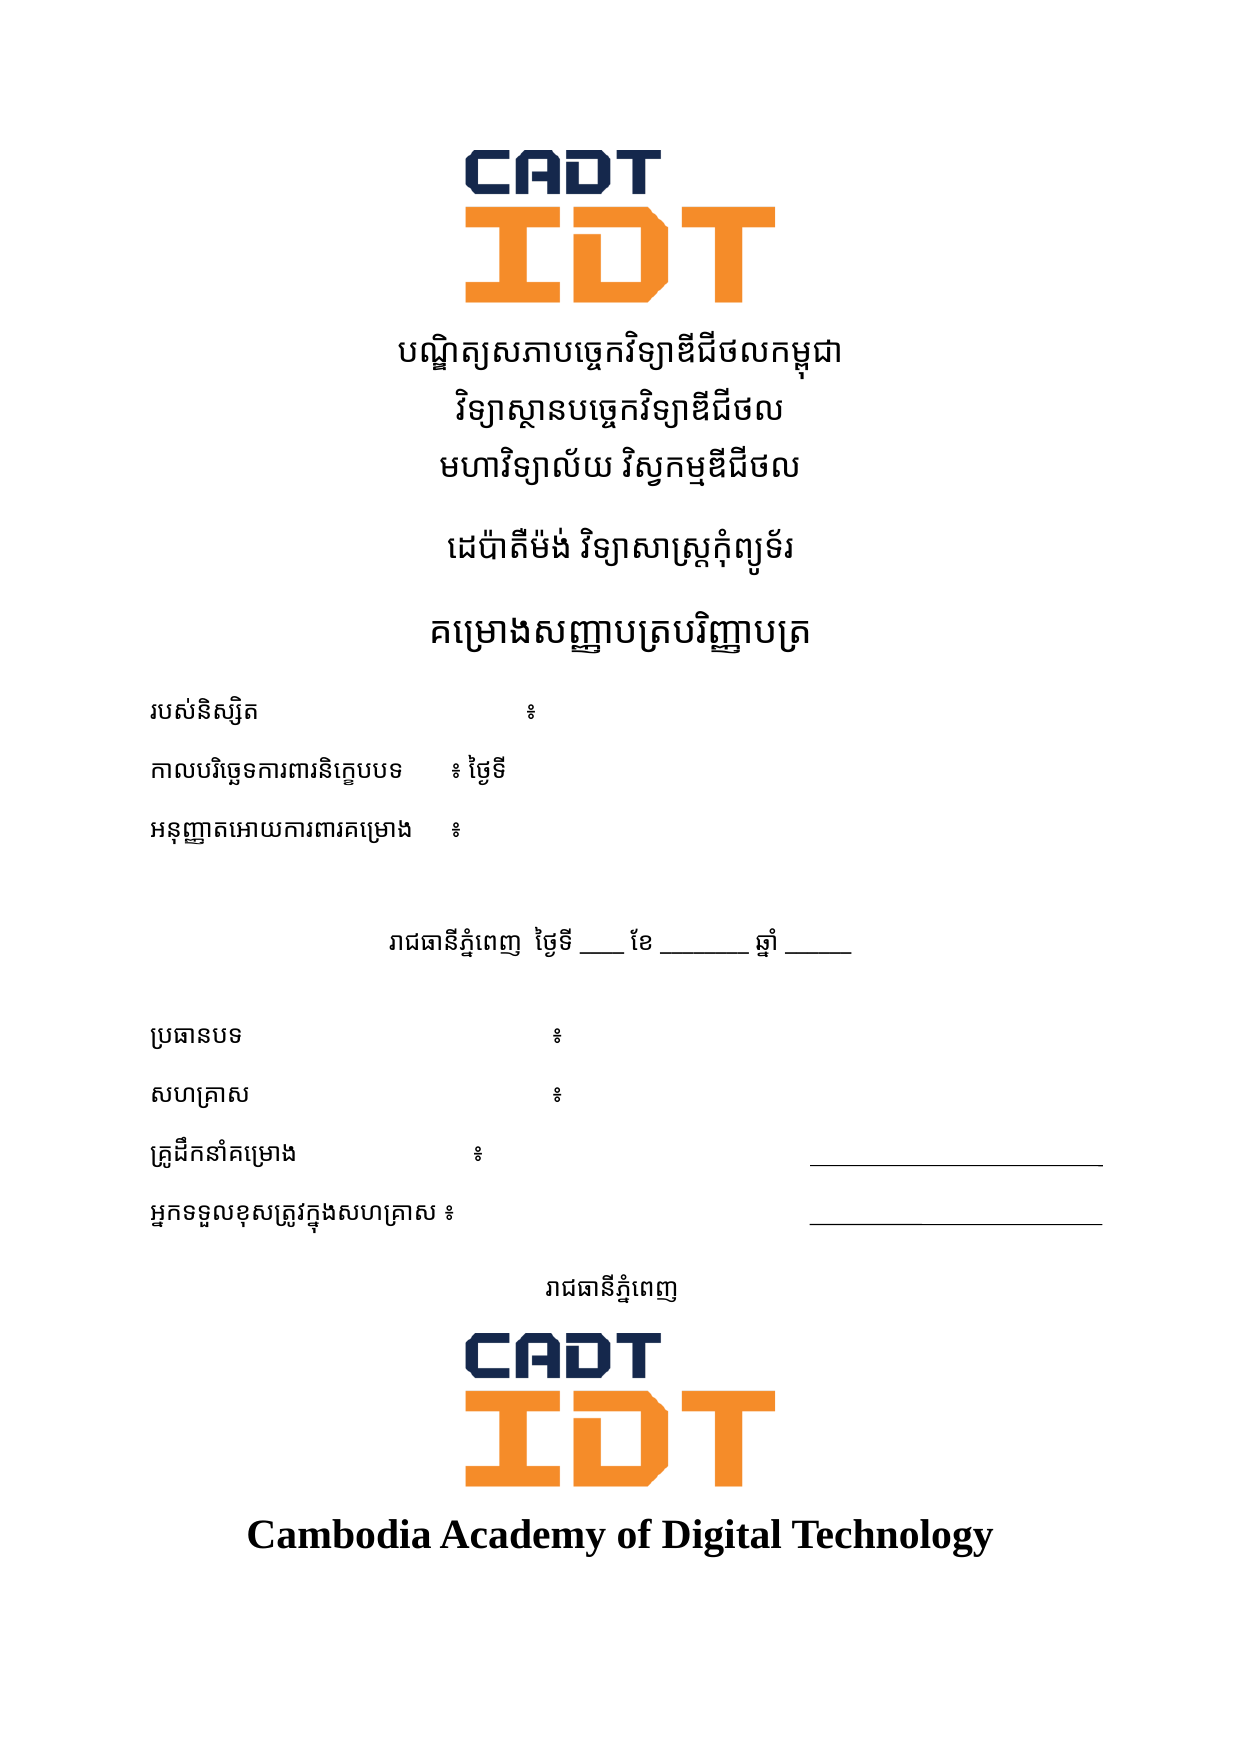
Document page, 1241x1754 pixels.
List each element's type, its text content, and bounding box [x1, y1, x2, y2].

text រាជធានីភ្នំពេញ ថ្ងៃទី ____ ខែ ________ ឆ្នាំ ______ [150, 923, 1090, 958]
text បណ្ឌិត្យសភាបច្ចេកវិទ្យាឌីជីថលកម្ពុជា [150, 326, 1090, 372]
text ដេប៉ាតឺម៉ង់ វិទ្យាសាស្រ្តកុំព្យូទ័រ [150, 523, 1090, 568]
text គម្រោងសញ្ញាបត្របរិញ្ញាបត្រ [150, 603, 1090, 654]
text វិទ្យាស្ថានបច្ចេកវិទ្យាឌីជីថល [150, 384, 1090, 430]
picture [465, 1333, 775, 1494]
text មហាវិទ្យាល័យ វិស្វកម្មឌីជីថល [150, 442, 1090, 488]
text រាជធានីភ្នំពេញ [133, 1270, 1090, 1304]
text សហគ្រាស ៖ [150, 1076, 1090, 1110]
text អនុញ្ញាតអោយការពារគម្រោង ៖ [150, 811, 1090, 845]
text គ្រូដឹកនាំគម្រោង ៖ [150, 1135, 1090, 1169]
text Cambodia Academy of Digital Technology [150, 1510, 1090, 1558]
picture [465, 150, 775, 310]
text របស់និស្សិត ៖ [150, 693, 1090, 727]
text កាលបរិច្ឆេទការពារនិក្ខេបបទ ៖ ថ្ងៃទី [150, 752, 1090, 786]
text ប្រធានបទ ៖ [150, 1017, 1090, 1051]
text អ្នកទទួលខុសត្រូវក្នុងសហគ្រាស ៖ [150, 1194, 1090, 1228]
